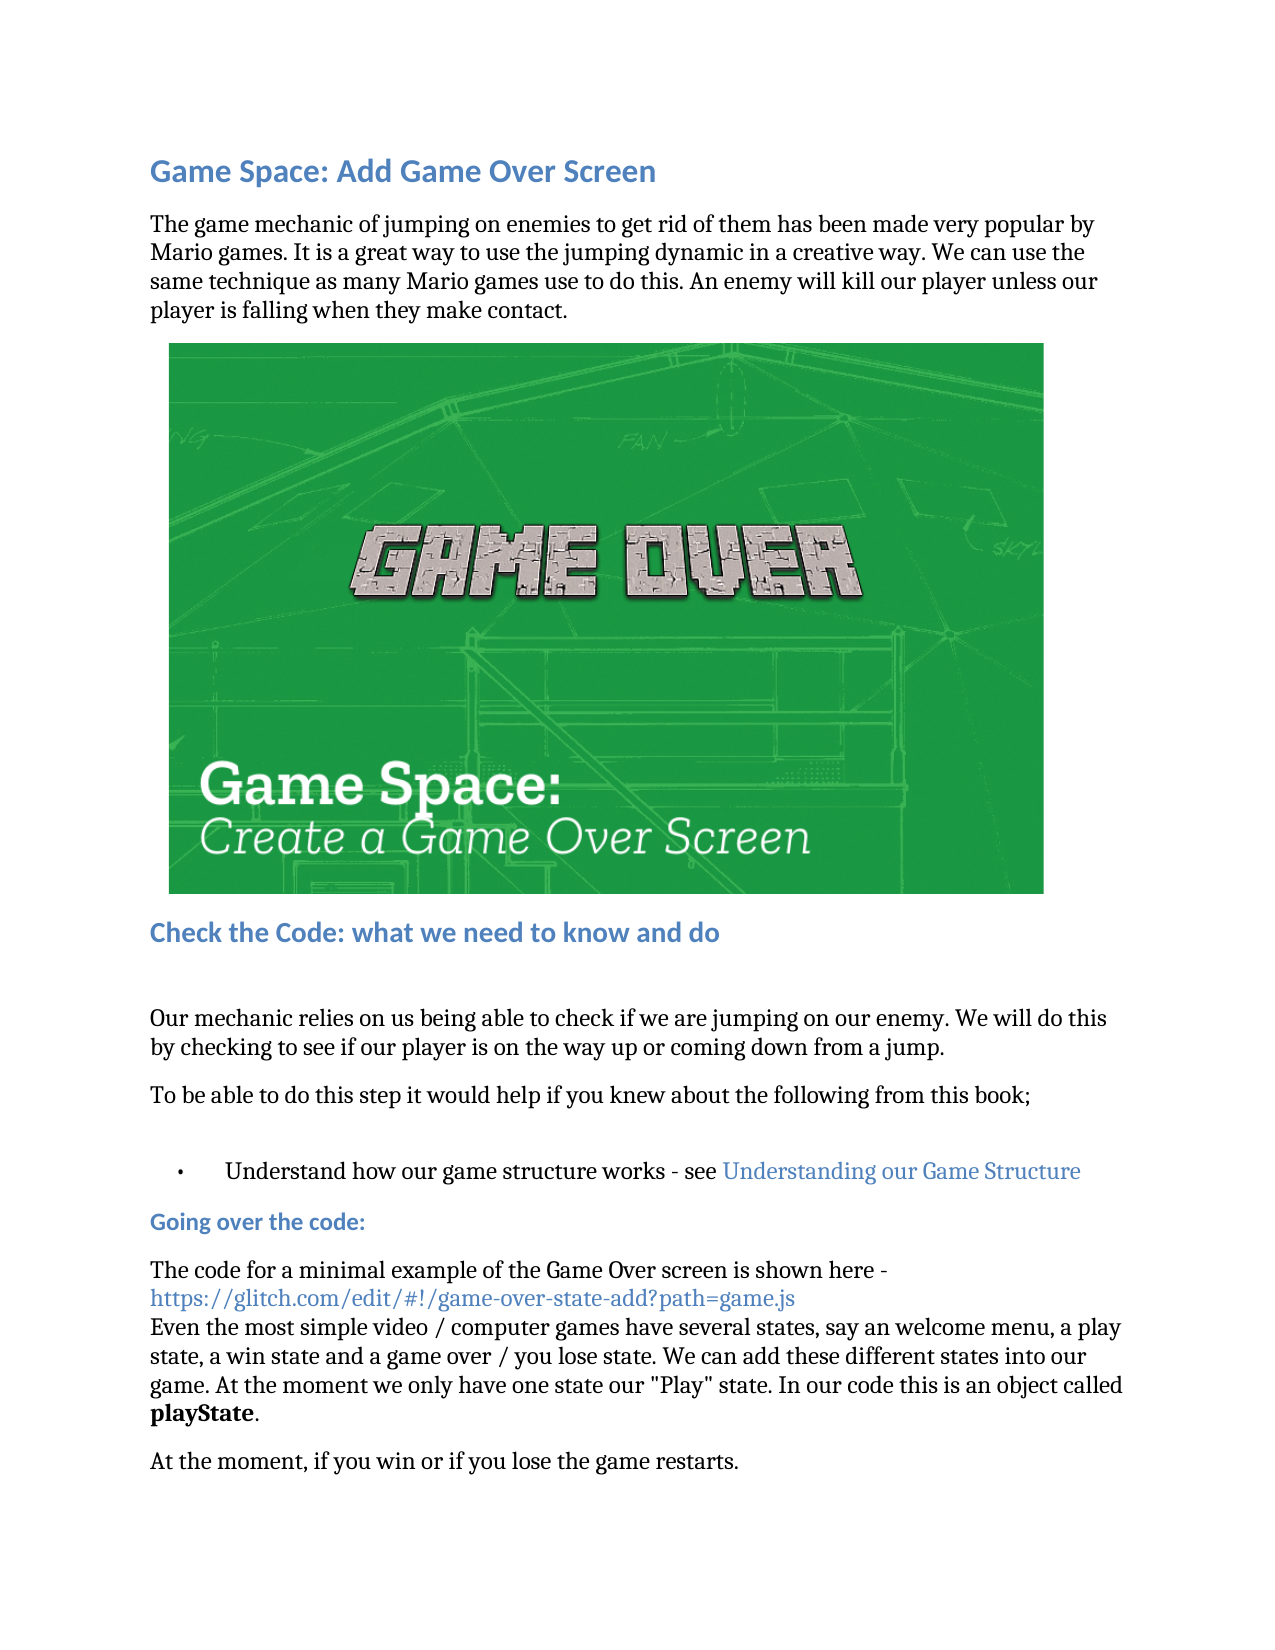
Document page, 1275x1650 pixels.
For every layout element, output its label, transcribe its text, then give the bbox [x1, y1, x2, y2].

text At the moment, if you win or if you lose the game restarts. [150, 1447, 1125, 1476]
subtitle Check the Code: what we need to know and do [150, 914, 1125, 986]
text Our mechanic relies on us being able to check if we are jumping on our enemy. We will do this by checking to see if our player is on the way up or coming down from a jump. [150, 1004, 1125, 1062]
text The game mechanic of jumping on enemies to get rid of them has been made very popular by Mario games. It is a great way to use the jumping dynamic in a creative way. We can use the same technique as many Mario games use to do this. An enemy will kill our player unless our player is falling when they make contact. [150, 209, 1125, 324]
picture [168, 343, 1044, 894]
text To be able to do this step it would help if you knew about the following from this book; [150, 1081, 1125, 1138]
text The code for a minimal example of the Game Over screen is shown here - https://glitch.com/edit/#!/game-over-state-add?path=game.js Even the most simple video / computer games have several states, say an welcome menu, a play state, a win state and a game over / you lose state. We can add these different states into our game. At the moment we only have one state our "Play" state. In our code this is an object called playState. [150, 1256, 1125, 1428]
list Understand how our game structure works - see Understanding our Game Structure [175, 1157, 1125, 1186]
subtitle Game Space: Add Game Over Screen [150, 150, 1125, 191]
subtitle Going over the code: [150, 1206, 1125, 1237]
